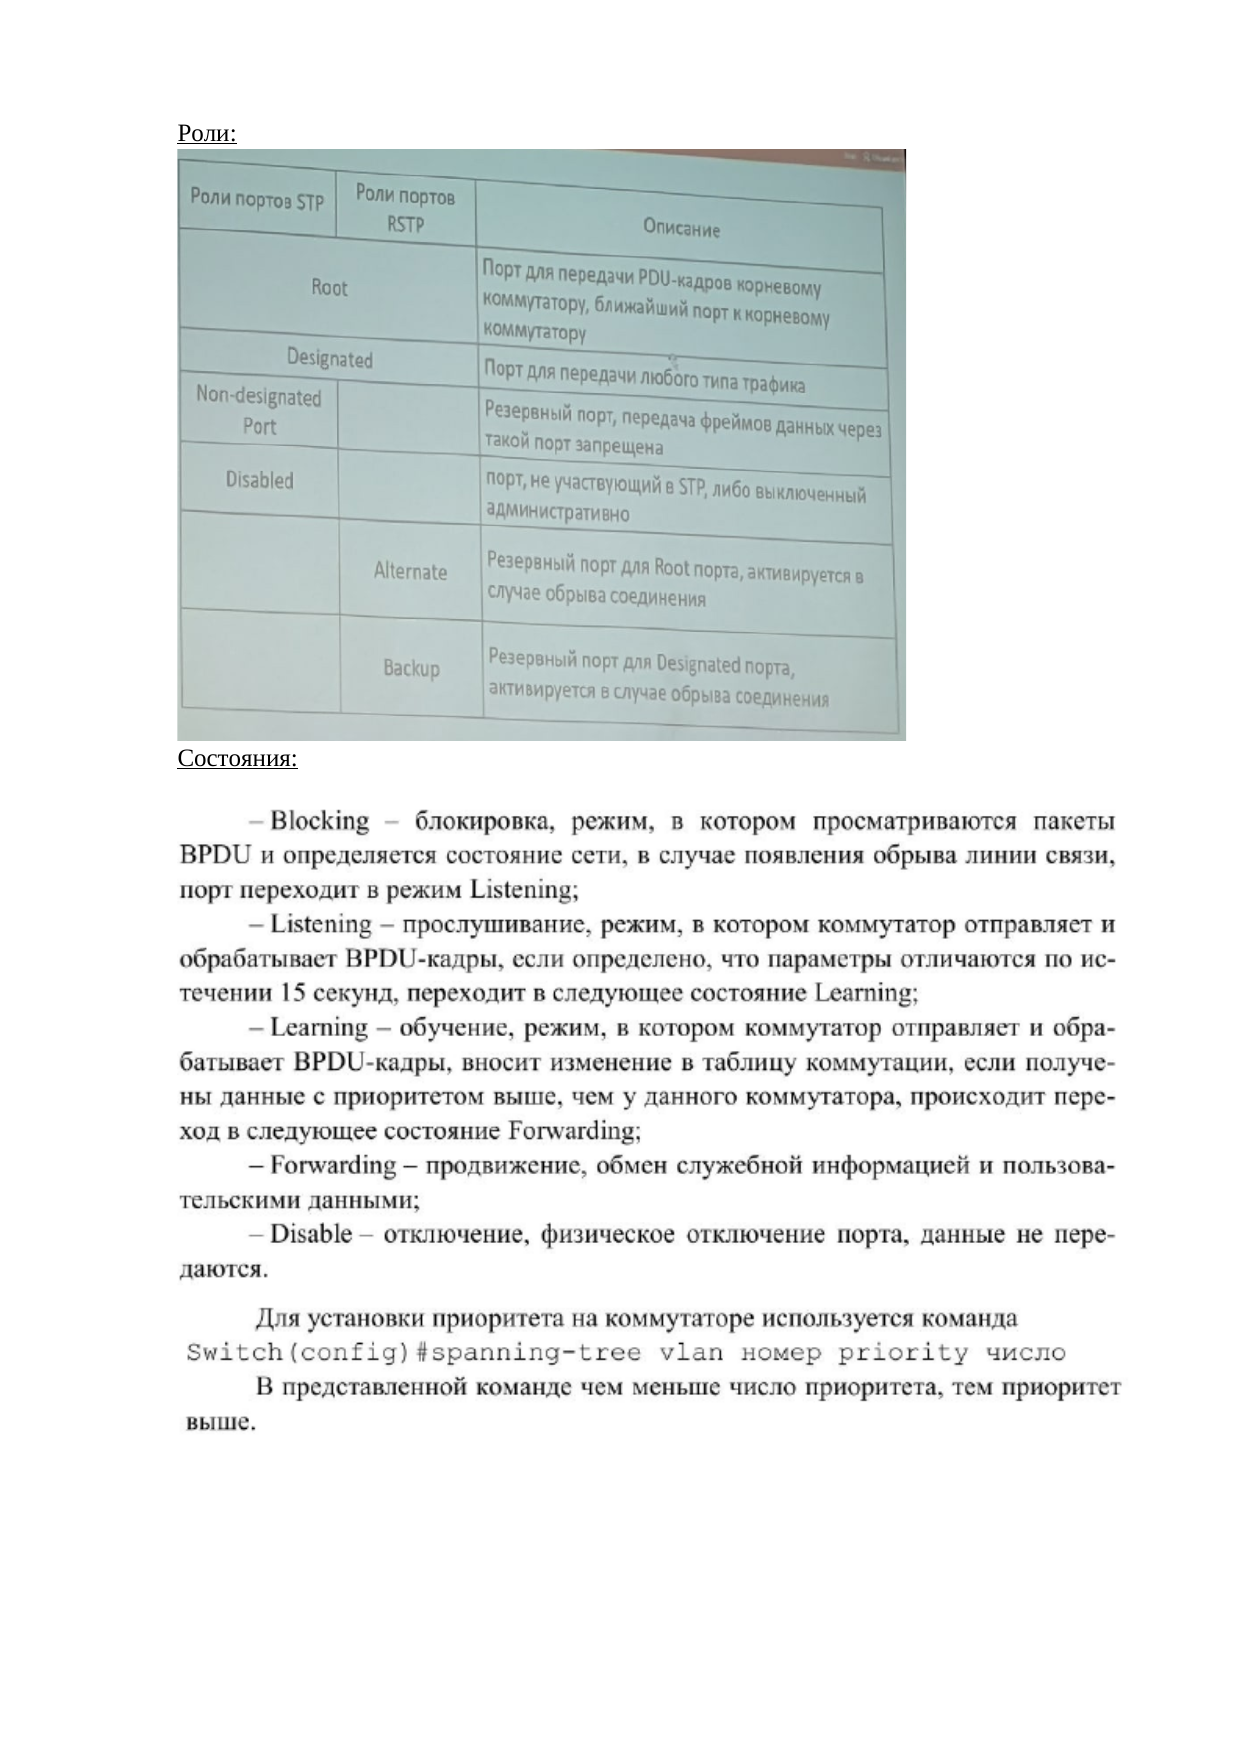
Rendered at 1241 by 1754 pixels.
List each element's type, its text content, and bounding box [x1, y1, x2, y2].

picture [177, 1291, 1139, 1439]
text Состояния: [177, 743, 1152, 771]
text Роли: [177, 118, 1152, 147]
picture [177, 804, 1128, 1290]
picture [177, 149, 907, 741]
